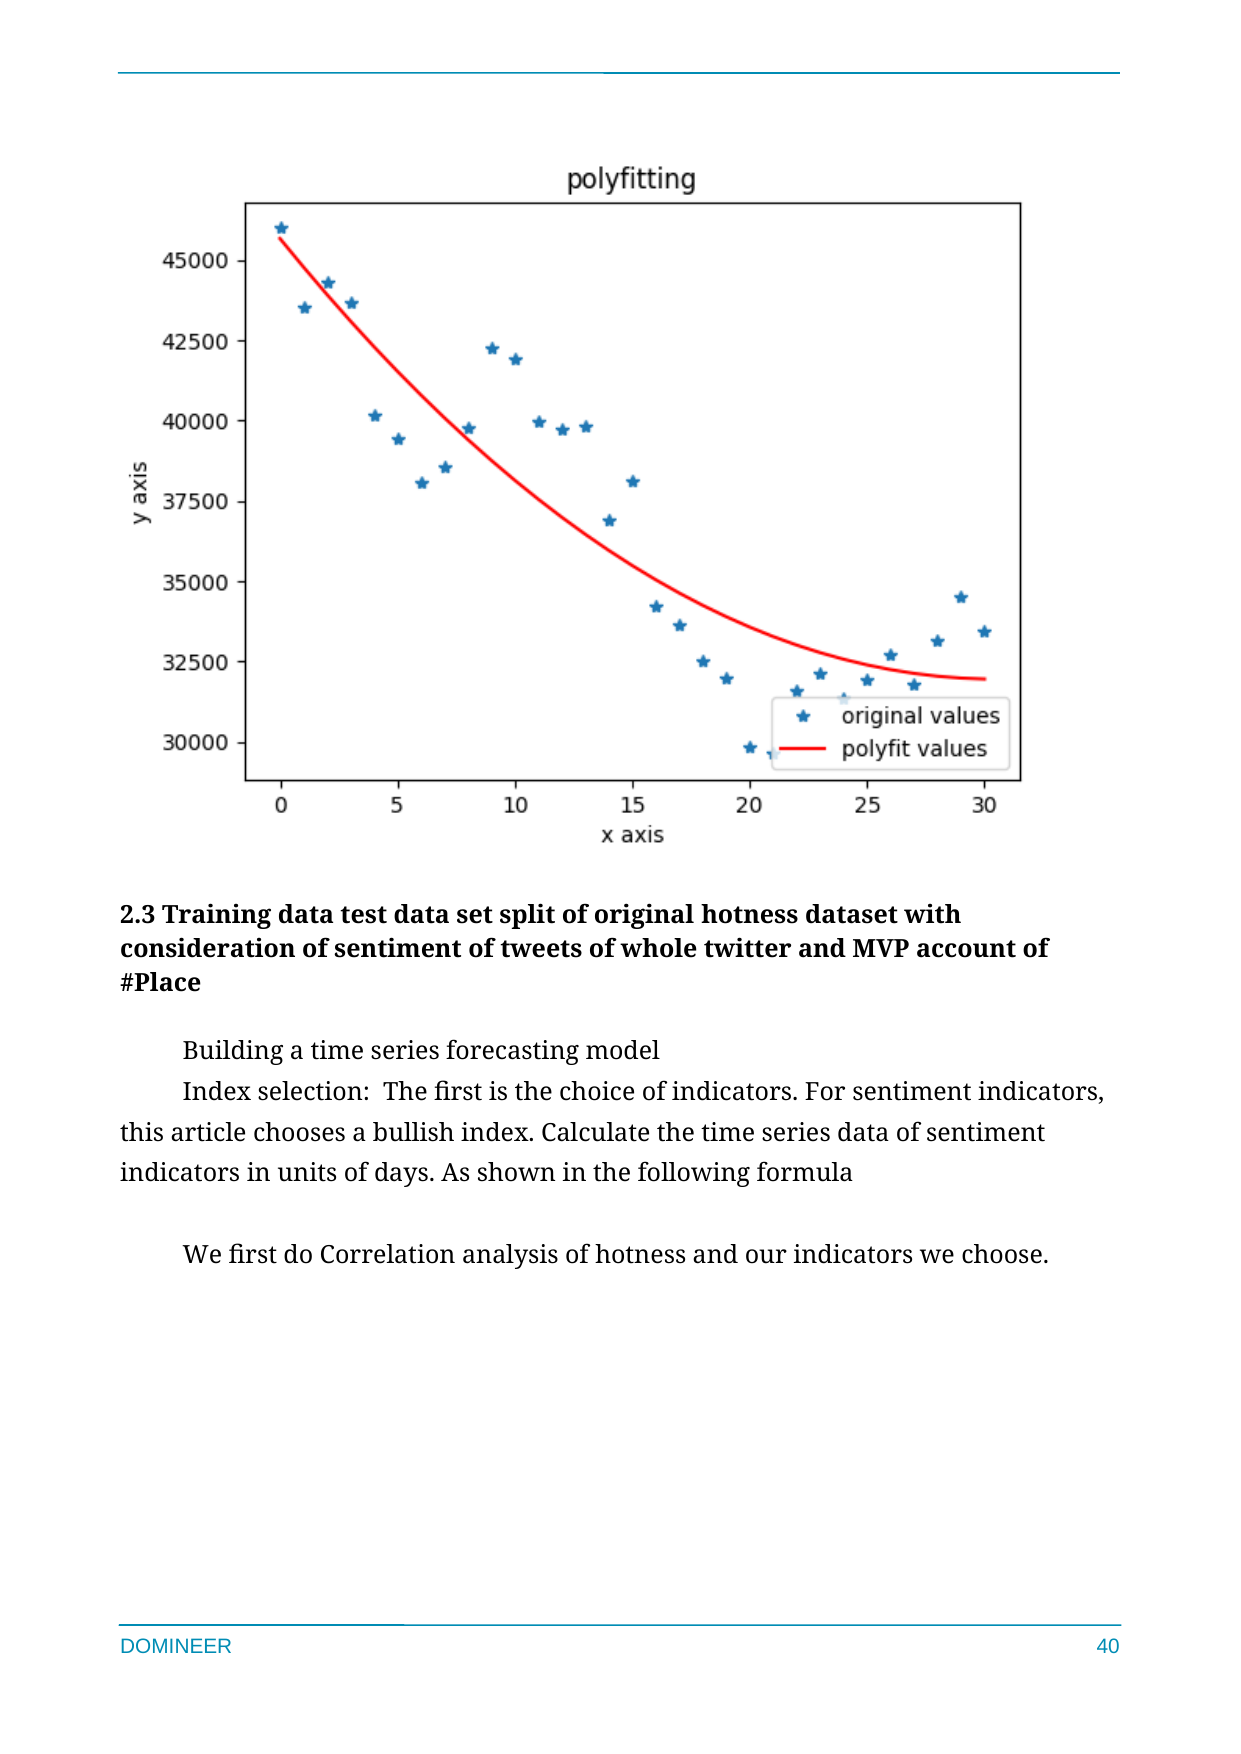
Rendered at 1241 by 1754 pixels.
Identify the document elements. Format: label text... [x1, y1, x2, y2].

text Index selection: The first is the choice of indicators. For sentiment indicators, this article chooses a bullish index. Calculate the time series data of sentiment indicators in units of days. As shown in the following formula [120, 1073, 1120, 1189]
text We first do Correlation analysis of hotness and our indicators we choose. [120, 1237, 1120, 1271]
picture [120, 112, 1120, 863]
text 2.3 Training data test data set split of original hotness dataset with consideration of sentiment of tweets of whole twitter and MVP account of #Place [120, 896, 1120, 998]
text Building a time series forecasting model [120, 1032, 1120, 1067]
